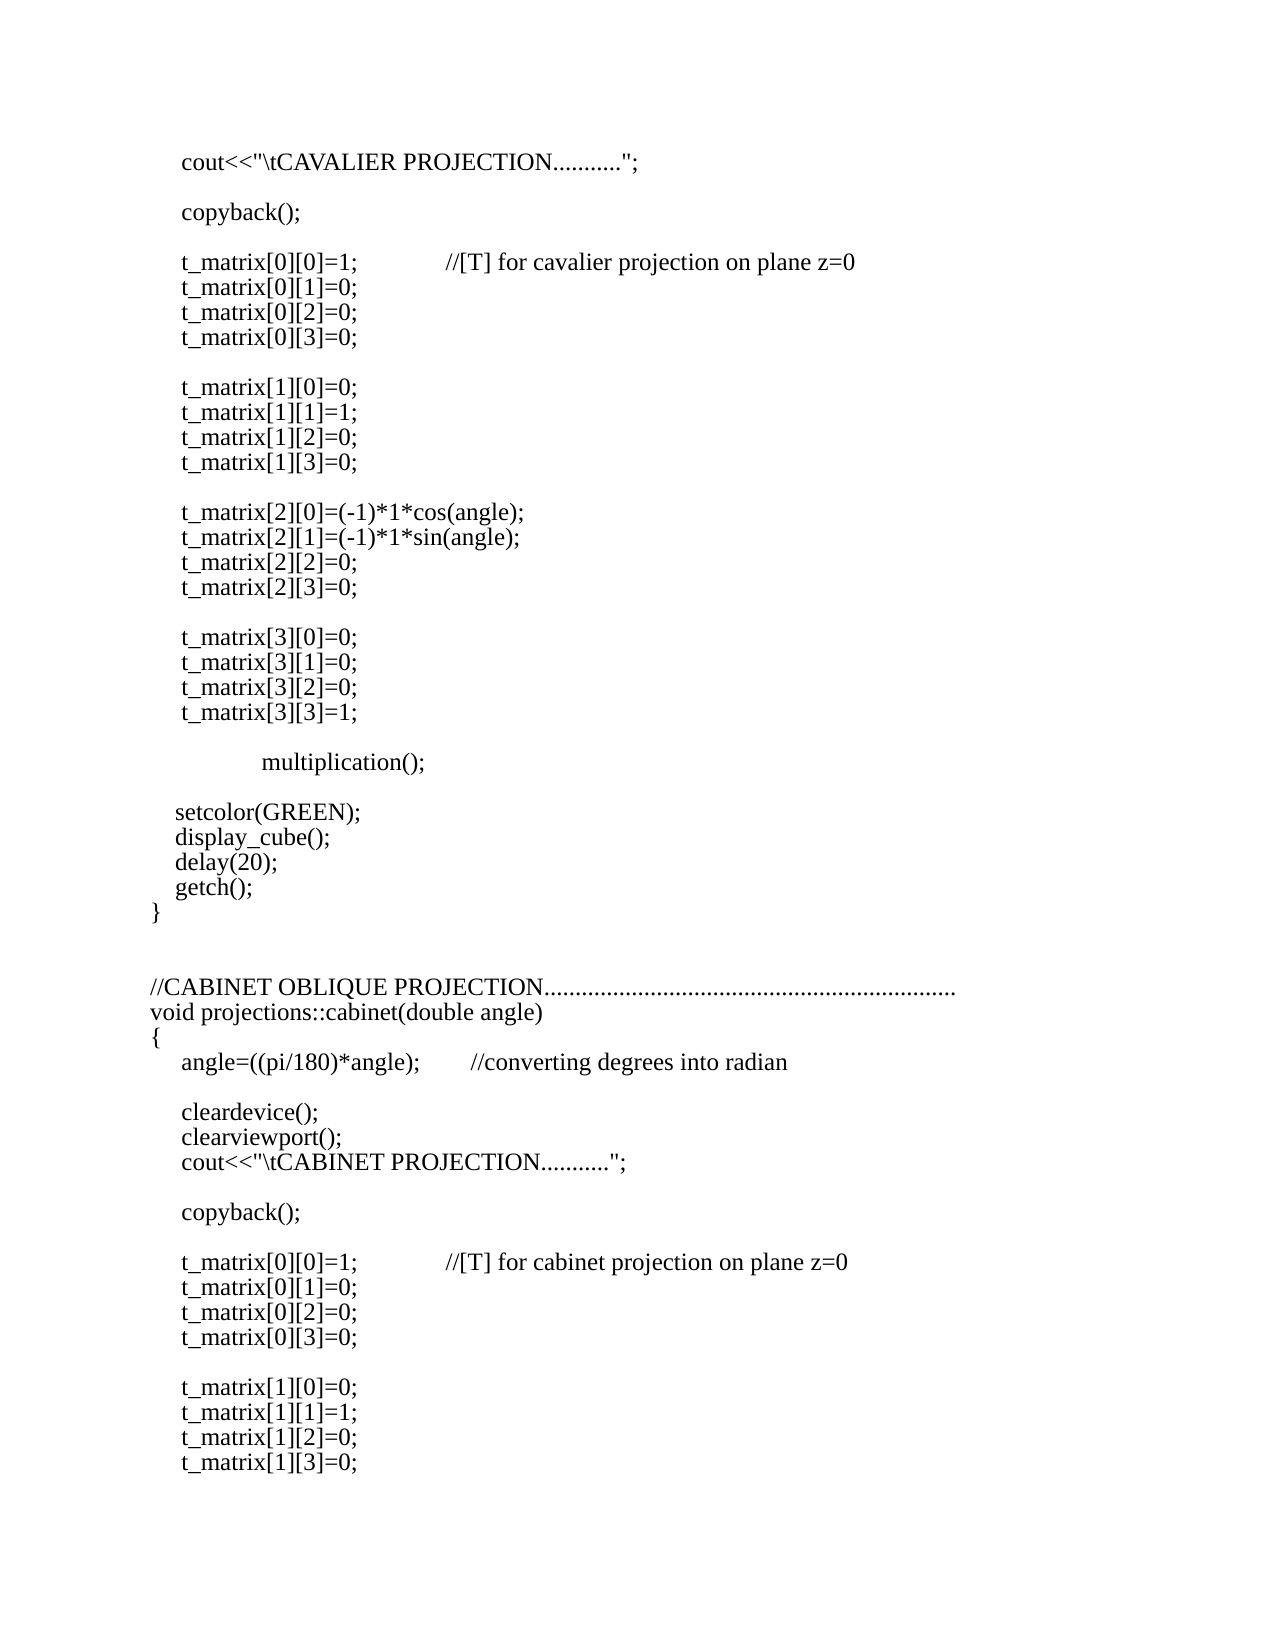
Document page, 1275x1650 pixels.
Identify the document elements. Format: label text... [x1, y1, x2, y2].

text t_matrix[0][0]=1; //[T] for cabinet projection on plane z=0 [150, 1250, 1125, 1275]
text getch(); [150, 875, 1125, 900]
text t_matrix[0][3]=0; [150, 1325, 1125, 1350]
text } [150, 900, 1125, 925]
text t_matrix[2][3]=0; [150, 575, 1125, 600]
text t_matrix[3][0]=0; [150, 625, 1125, 650]
text t_matrix[3][1]=0; [150, 650, 1125, 675]
text t_matrix[2][0]=(-1)*1*cos(angle); [150, 500, 1125, 525]
text cleardevice(); [150, 1100, 1125, 1125]
text t_matrix[1][1]=1; [150, 1400, 1125, 1425]
text t_matrix[1][1]=1; [150, 400, 1125, 425]
text display_cube(); [150, 825, 1125, 850]
text t_matrix[0][1]=0; [150, 275, 1125, 300]
text t_matrix[0][2]=0; [150, 1300, 1125, 1325]
text //CABINET OBLIQUE PROJECTION.................................................................. [150, 975, 1125, 1000]
text setcolor(GREEN); [150, 800, 1125, 825]
text angle=((pi/180)*angle); //converting degrees into radian [150, 1050, 1125, 1075]
text t_matrix[2][2]=0; [150, 550, 1125, 575]
text t_matrix[1][2]=0; [150, 1425, 1125, 1450]
text t_matrix[3][2]=0; [150, 675, 1125, 700]
text copyback(); [150, 200, 1125, 225]
text t_matrix[1][2]=0; [150, 425, 1125, 450]
text delay(20); [150, 850, 1125, 875]
text t_matrix[2][1]=(-1)*1*sin(angle); [150, 525, 1125, 550]
text t_matrix[1][3]=0; [150, 450, 1125, 475]
text { [150, 1025, 1125, 1050]
text t_matrix[3][3]=1; [150, 700, 1125, 725]
text t_matrix[0][1]=0; [150, 1275, 1125, 1300]
text clearviewport(); [150, 1125, 1125, 1150]
text cout<<"\tCABINET PROJECTION..........."; [150, 1150, 1125, 1175]
text cout<<"\tCAVALIER PROJECTION..........."; [150, 150, 1125, 175]
text t_matrix[1][0]=0; [150, 375, 1125, 400]
text t_matrix[0][3]=0; [150, 325, 1125, 350]
text t_matrix[0][2]=0; [150, 300, 1125, 325]
text t_matrix[1][0]=0; [150, 1375, 1125, 1400]
text void projections::cabinet(double angle) [150, 1000, 1125, 1025]
text multiplication(); [150, 750, 1125, 775]
text t_matrix[0][0]=1; //[T] for cavalier projection on plane z=0 [150, 250, 1125, 275]
text t_matrix[1][3]=0; [150, 1450, 1125, 1475]
text copyback(); [150, 1200, 1125, 1225]
